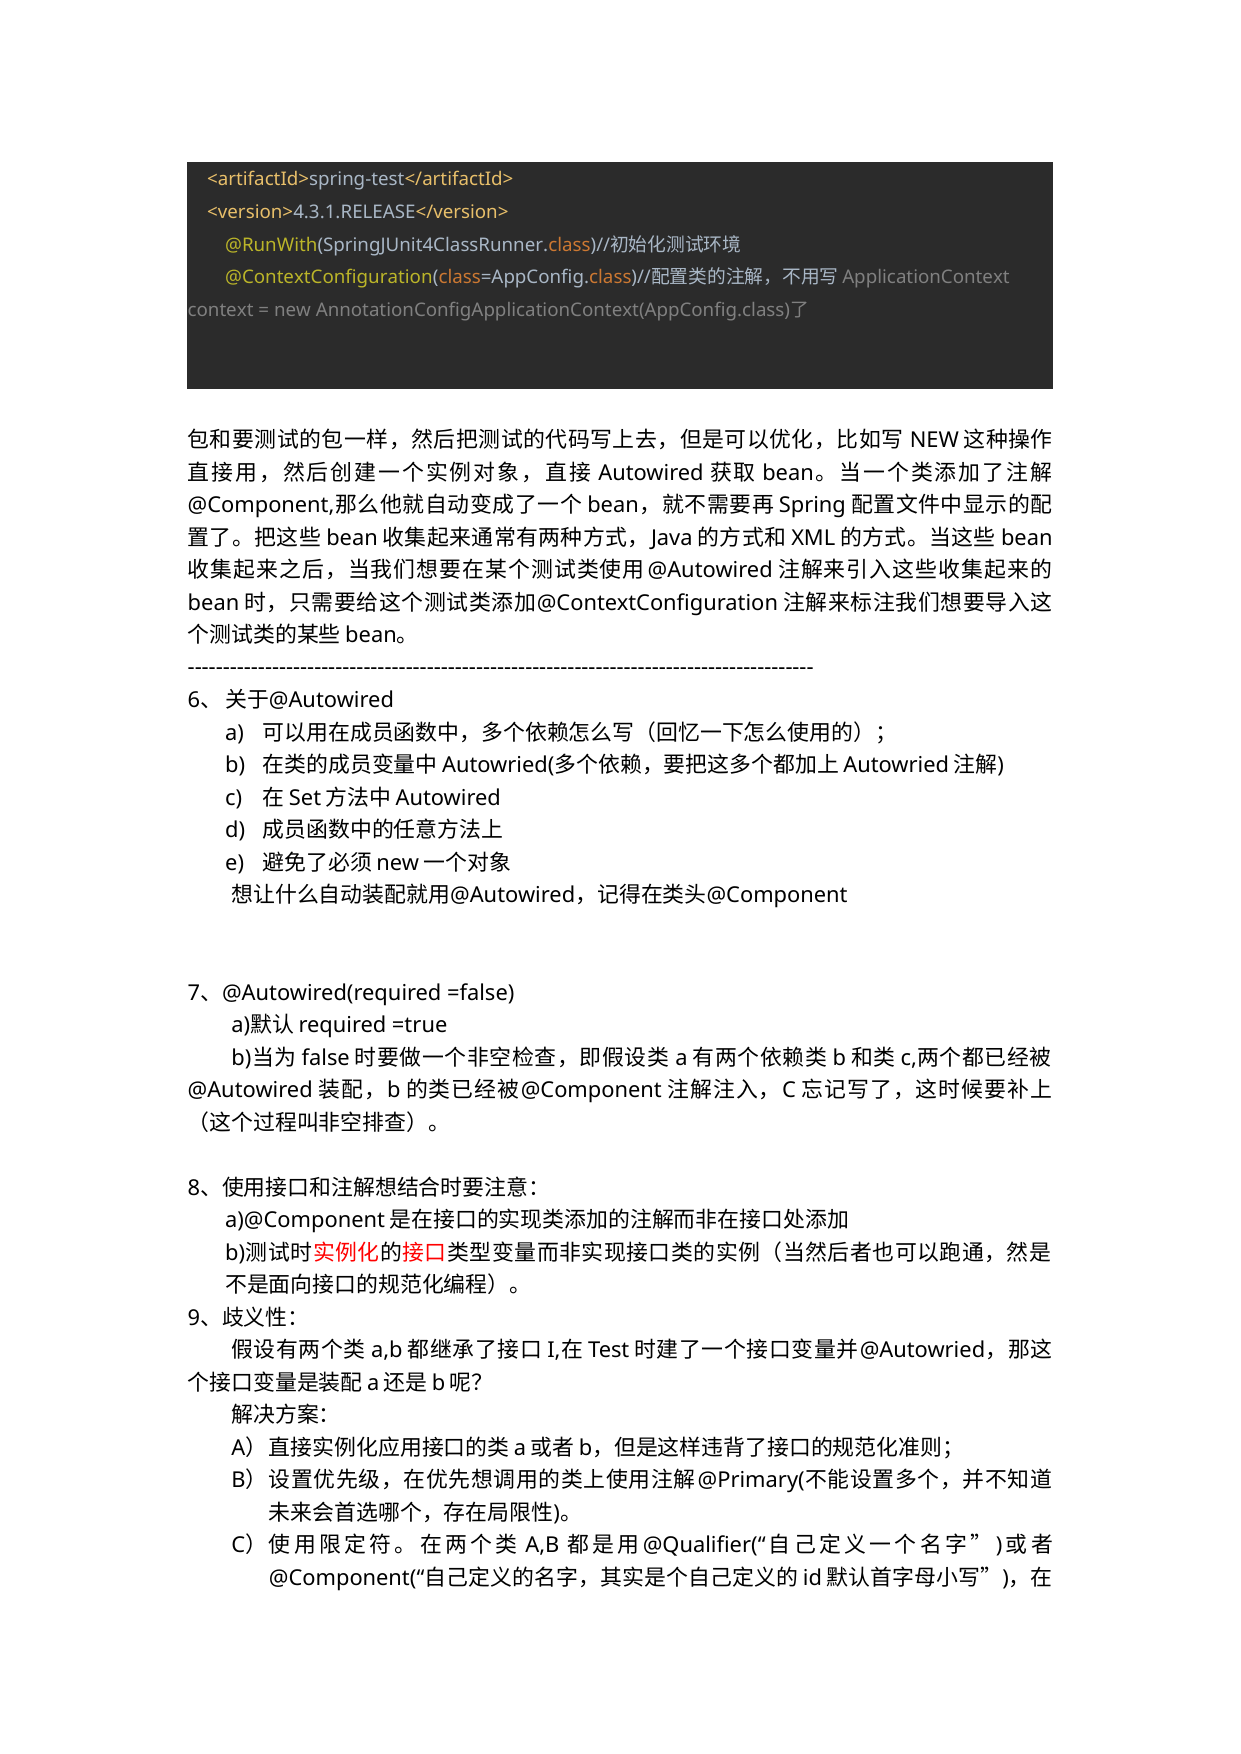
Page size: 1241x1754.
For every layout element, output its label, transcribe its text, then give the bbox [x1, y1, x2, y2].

list 在类的成员变量中Autowried(多个依赖，要把这多个都加上Autowried注解) [225, 747, 1053, 779]
list 设置优先级，在优先想调用的类上使用注解@Primary(不能设置多个，并不知道未来会首选哪个，存在局限性)。 [231, 1462, 1053, 1527]
text b)当为false时要做一个非空检查，即假设类a有两个依赖类b和类c,两个都已经被@Autowired装配，b的类已经被@Component注解注入，C忘记写了，这时候要补上（这个过程叫非空排查）。 [187, 1039, 1053, 1137]
text 假设有两个类a,b都继承了接口I,在Test时建了一个接口变量并@Autowried，那这个接口变量是装配a还是b呢？ [187, 1332, 1053, 1397]
list 避免了必须new一个对象 [225, 844, 1053, 877]
text 包和要测试的包一样，然后把测试的代码写上去，但是可以优化，比如写NEW这种操作直接用，然后创建一个实例对象，直接Autowired获取bean。当一个类添加了注解@Component,那么他就自动变成了一个bean，就不需要再Spring配置文件中显示的配置了。把这些bean收集起来通常有两种方式，Java的方式和XML的方式。当这些bean收集起来之后，当我们想要在某个测试类使用@Autowired注解来引入这些收集起来的bean时，只需要给这个测试类添加@ContextConfiguration注解来标注我们想要导入这个测试类的某些bean。 [187, 422, 1053, 649]
list b)测试时实例化的接口类型变量而非实现接口类的实例（当然后者也可以跑通，然是不是面向接口的规范化编程）。 [225, 1234, 1053, 1299]
list 直接实例化应用接口的类a或者b，但是这样违背了接口的规范化准则； [231, 1429, 1053, 1462]
list 关于@Autowired [187, 682, 1053, 714]
list 成员函数中的任意方法上 [225, 812, 1053, 844]
text @RunWith(SpringJUnit4ClassRunner.class)//初始化测试环境 [187, 227, 1053, 259]
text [187, 162, 1053, 227]
list 在Set方法中Autowired [225, 779, 1053, 812]
text 解决方案： [187, 1397, 1053, 1429]
text 9、歧义性： [187, 1299, 1053, 1332]
text 7、@Autowired(required =false) [187, 974, 1053, 1007]
text 想让什么自动装配就用@Autowired，记得在类头@Component [187, 877, 1053, 909]
list a)@Component是在接口的实现类添加的注解而非在接口处添加 [225, 1202, 1053, 1234]
text @ContextConfiguration(class=AppConfig.class)//配置类的注解，不用写ApplicationContext context = new AnnotationConfigApplicationContext(AppConfig.class)了 [187, 259, 1053, 324]
text 8、使用接口和注解想结合时要注意： [187, 1169, 1053, 1202]
text ----------------------------------------------------------------------------------------- [187, 649, 1053, 682]
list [231, 1527, 1053, 1592]
list 可以用在成员函数中，多个依赖怎么写（回忆一下怎么使用的）； [225, 714, 1053, 747]
text a)默认required =true [187, 1007, 1053, 1039]
